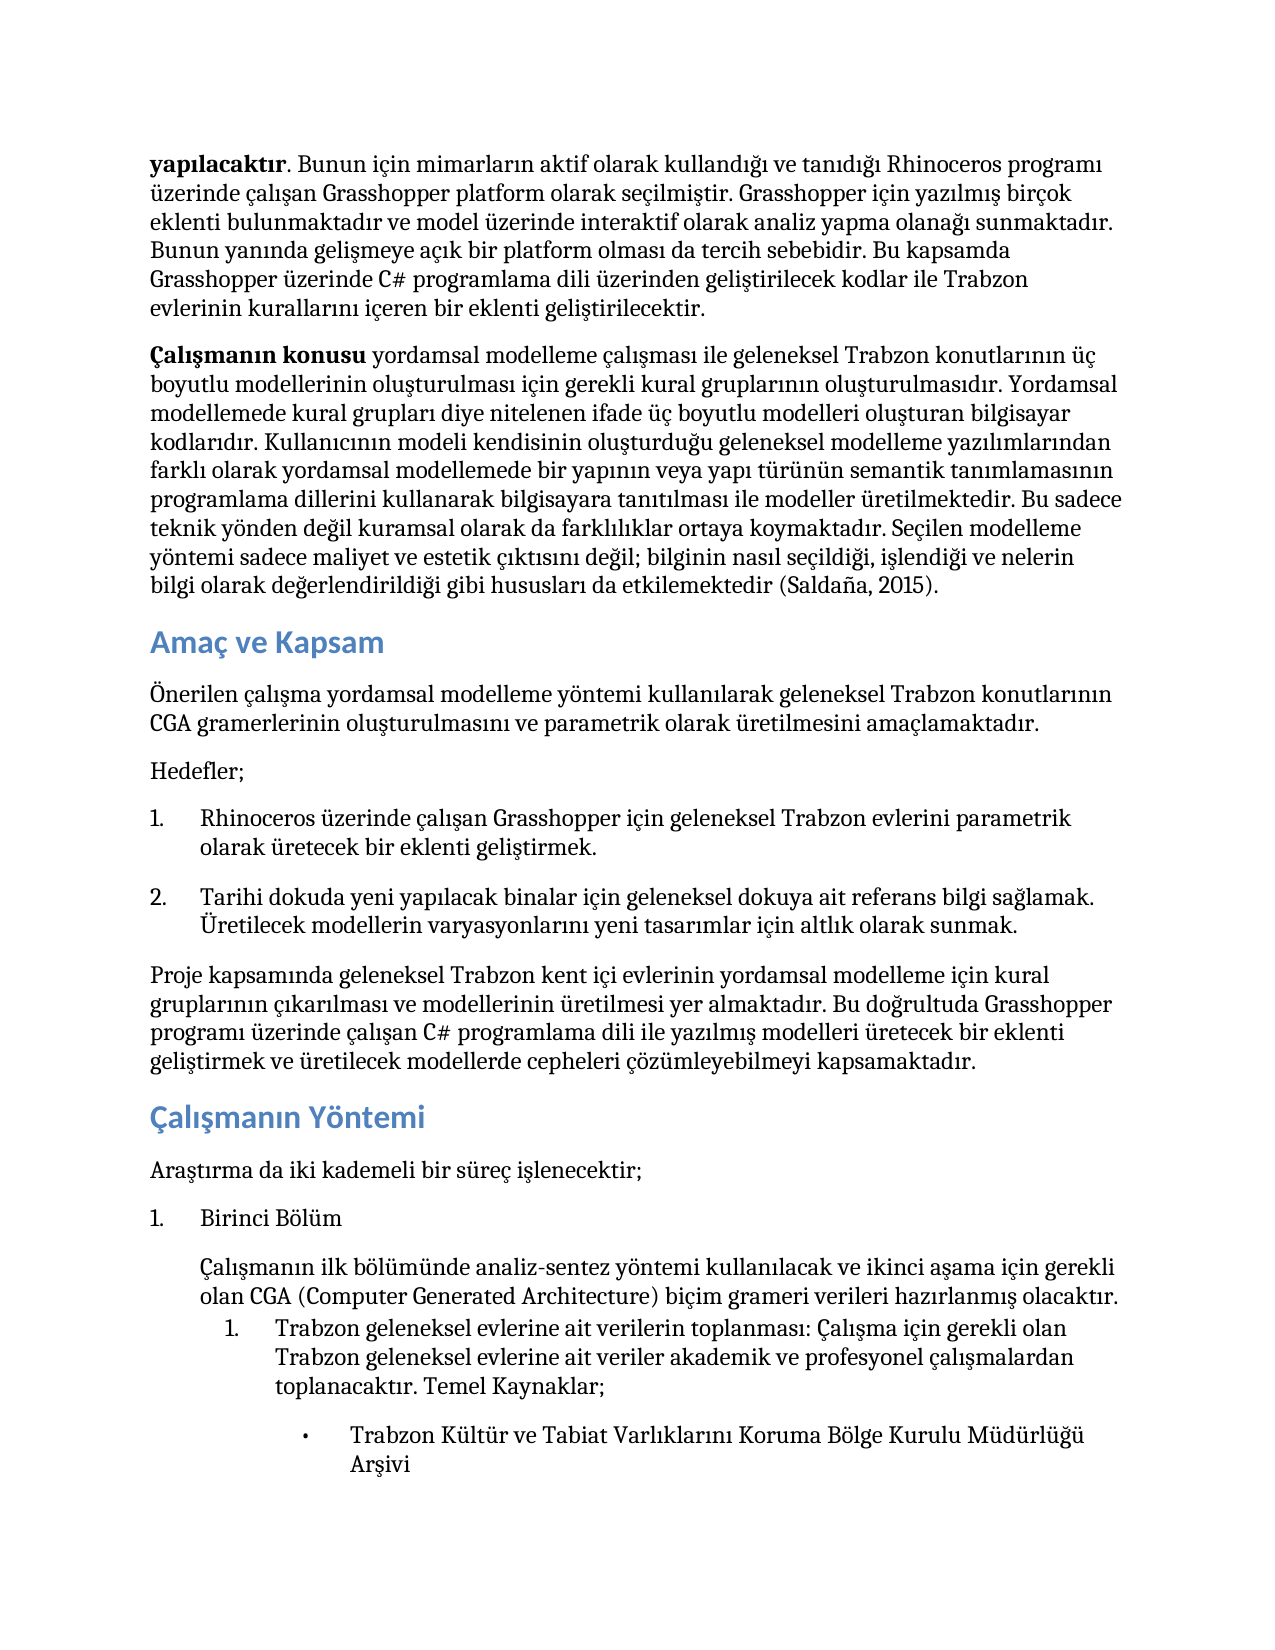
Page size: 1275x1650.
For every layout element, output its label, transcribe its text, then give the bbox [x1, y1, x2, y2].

list Trabzon geleneksel evlerine ait verilerin toplanması: Çalışma için gerekli olan Trabzon geleneksel evlerine ait veriler akademik ve profesyonel çalışmalardan toplanacaktır. Temel Kaynaklar; [225, 1314, 1125, 1401]
text Çalışmanın konusu yordamsal modelleme çalışması ile geleneksel Trabzon konutlarının üç boyutlu modellerinin oluşturulması için gerekli kural gruplarının oluşturulmasıdır. Yordamsal modellemede kural grupları diye nitelenen ifade üç boyutlu modelleri oluşturan bilgisayar kodlarıdır. Kullanıcının modeli kendisinin oluşturduğu geleneksel modelleme yazılımlarından farklı olarak yordamsal modellemede bir yapının veya yapı türünün semantik tanımlamasının programlama dillerini kullanarak bilgisayara tanıtılması ile modeller üretilmektedir. Bu sadece teknik yönden değil kuramsal olarak da farklılıklar ortaya koymaktadır. Seçilen modelleme yöntemi sadece maliyet ve estetik çıktısını değil; bilginin nasıl seçildiği, işlendiği ve nelerin bilgi olarak değerlendirildiği gibi hususları da etkilemektedir (Saldaña, 2015). [150, 341, 1125, 600]
text Önerilen çalışma yordamsal modelleme yöntemi kullanılarak geleneksel Trabzon konutlarının CGA gramerlerinin oluşturulmasını ve parametrik olarak üretilmesini amaçlamaktadır. [150, 680, 1125, 738]
text Araştırma da iki kademeli bir süreç işlenecektir; [150, 1156, 1125, 1185]
list Çalışmanın ilk bölümünde analiz-sentez yöntemi kullanılacak ve ikinci aşama için gerekli olan CGA (Computer Generated Architecture) biçim grameri verileri hazırlanmış olacaktır. [150, 1253, 1125, 1311]
subtitle Çalışmanın Yöntemi [150, 1097, 1125, 1137]
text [150, 150, 1125, 322]
subtitle Amaç ve Kapsam [150, 621, 1125, 662]
list Trabzon Kültür ve Tabiat Varlıklarını Koruma Bölge Kurulu Müdürlüğü Arşivi [300, 1421, 1125, 1479]
list Rhinoceros üzerinde çalışan Grasshopper için geleneksel Trabzon evlerini parametrik olarak üretecek bir eklenti geliştirmek. [150, 804, 1125, 862]
text Hedefler; [150, 757, 1125, 785]
text Proje kapsamında geleneksel Trabzon kent içi evlerinin yordamsal modelleme için kural gruplarının çıkarılması ve modellerinin üretilmesi yer almaktadır. Bu doğrultuda Grasshopper programı üzerinde çalışan C# programlama dili ile yazılmış modelleri üretecek bir eklenti geliştirmek ve üretilecek modellerde cepheleri çözümleyebilmeyi kapsamaktadır. [150, 961, 1125, 1076]
list Tarihi dokuda yeni yapılacak binalar için geleneksel dokuya ait referans bilgi sağlamak. Üretilecek modellerin varyasyonlarını yeni tasarımlar için altlık olarak sunmak. [150, 882, 1125, 940]
list Birinci Bölüm [150, 1203, 1125, 1232]
